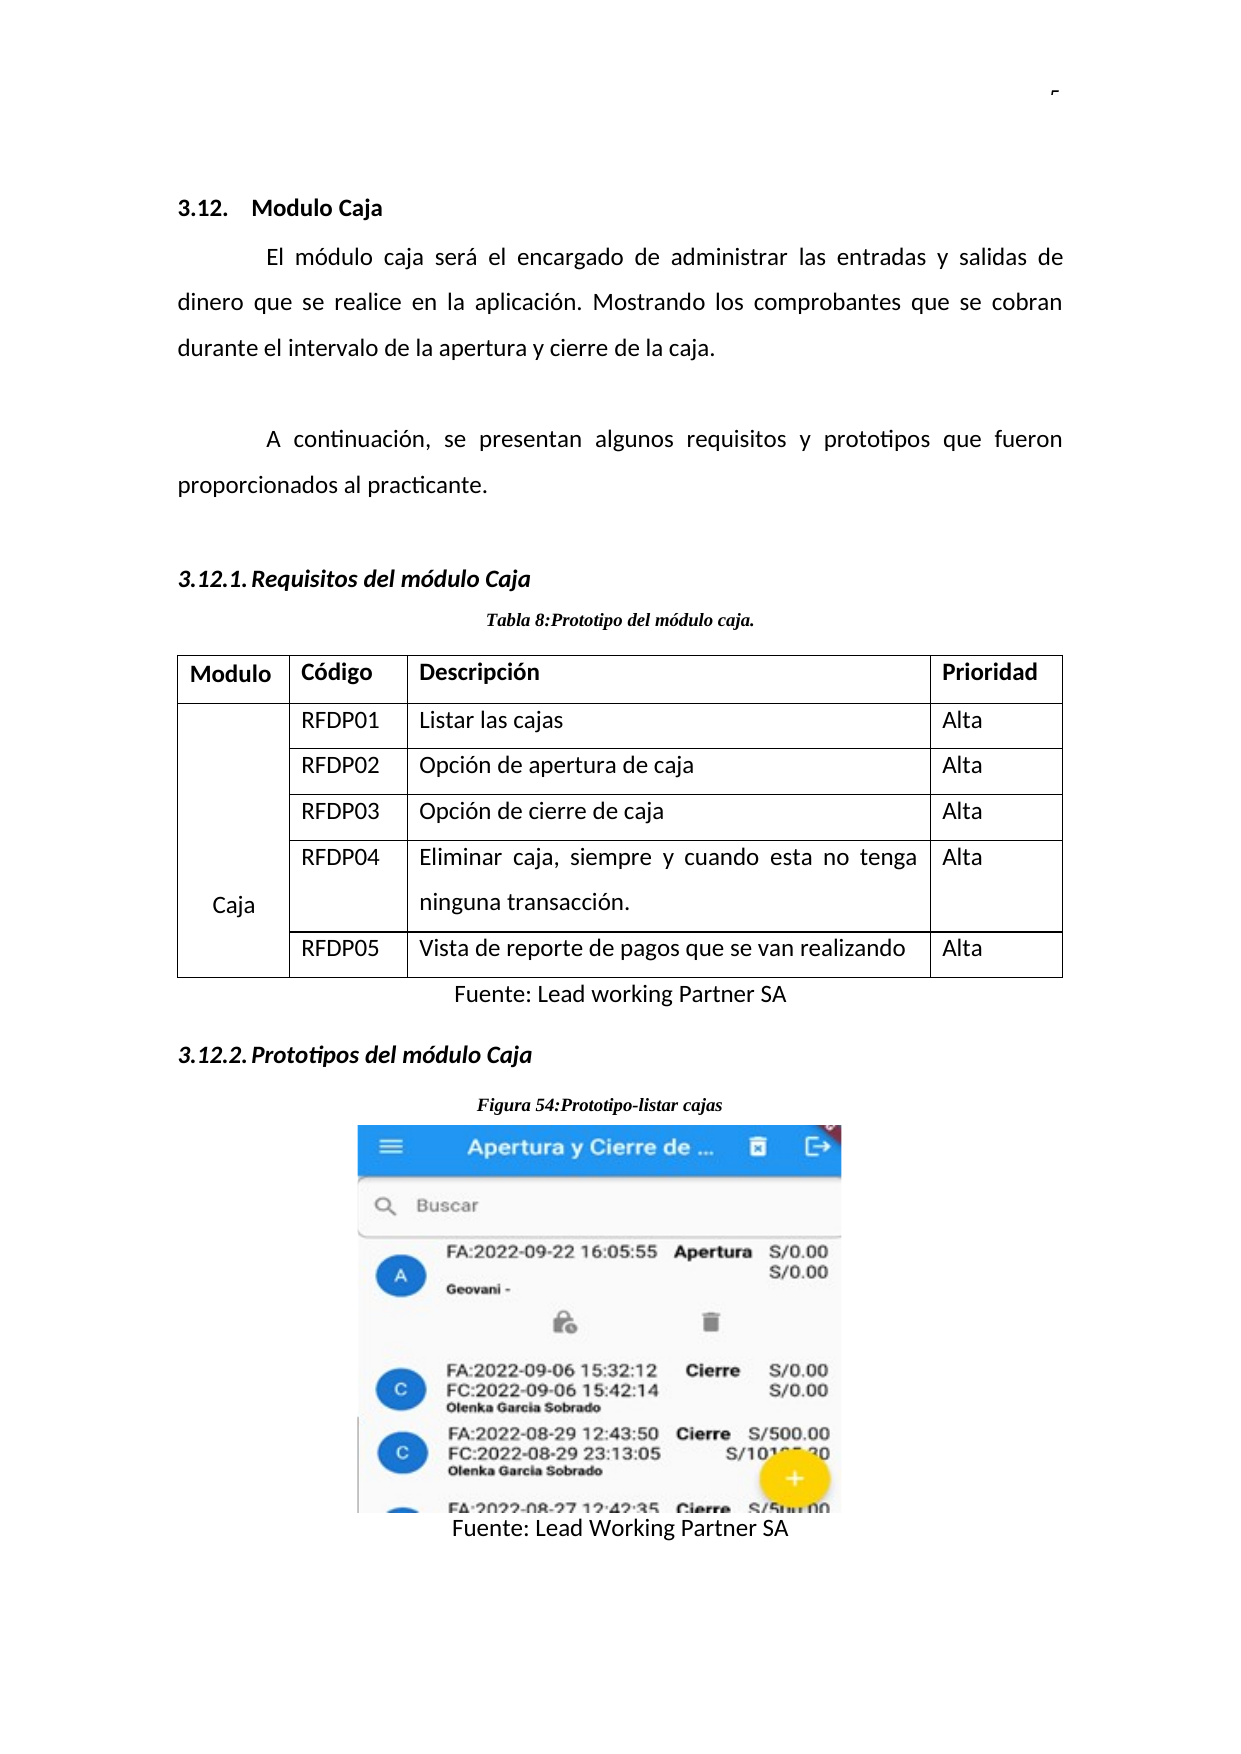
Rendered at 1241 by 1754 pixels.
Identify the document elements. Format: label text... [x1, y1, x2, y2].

text El módulo caja será el encargado de administrar las entradas y salidas de dinero que se realice en la aplicación. Mostrando los comprobantes que se cobran durante el intervalo de la apertura y cierre de la caja. [177, 241, 1063, 363]
table_cell Opción de apertura de caja [408, 749, 930, 794]
table_cell Opción de cierre de caja [408, 795, 930, 840]
subtitle Prototipos del módulo Caja [177, 1039, 1186, 1070]
table_cell Listar las cajas [408, 704, 930, 748]
table_header Descripción [408, 656, 930, 703]
table_cell Alta [931, 749, 1062, 794]
text Figura 54:Prototipo-listar cajas [135, 1094, 1064, 1115]
table_cell RFDP01 [290, 704, 407, 748]
text Tabla 8:Prototipo del módulo caja. [176, 609, 1064, 631]
table_cell Alta [931, 704, 1062, 748]
table_cell Alta [931, 841, 1062, 931]
table_cell Alta [931, 933, 1062, 977]
text A continuación, se presentan algunos requisitos y prototipos que fueron proporcionados al practicante. [177, 423, 1063, 500]
picture [357, 1125, 842, 1513]
table_cell RFDP02 [290, 749, 407, 794]
table_cell RFDP03 [290, 795, 407, 840]
subtitle Modulo Caja [177, 192, 1186, 223]
table_cell Caja [178, 704, 289, 977]
table_cell RFDP05 [290, 933, 407, 977]
table_header Código [290, 656, 407, 703]
text Fuente: Lead working Partner SA [176, 978, 1064, 1009]
table_header Modulo [178, 656, 289, 703]
table_cell Alta [931, 795, 1062, 840]
table_header Prioridad [931, 656, 1062, 703]
table_cell Eliminar caja, siempre y cuando esta no tenga ninguna transacción. [408, 841, 930, 931]
table_cell Vista de reporte de pagos que se van realizando [408, 933, 930, 977]
table_cell RFDP04 [290, 841, 407, 931]
subtitle Requisitos del módulo Caja [177, 563, 1186, 594]
